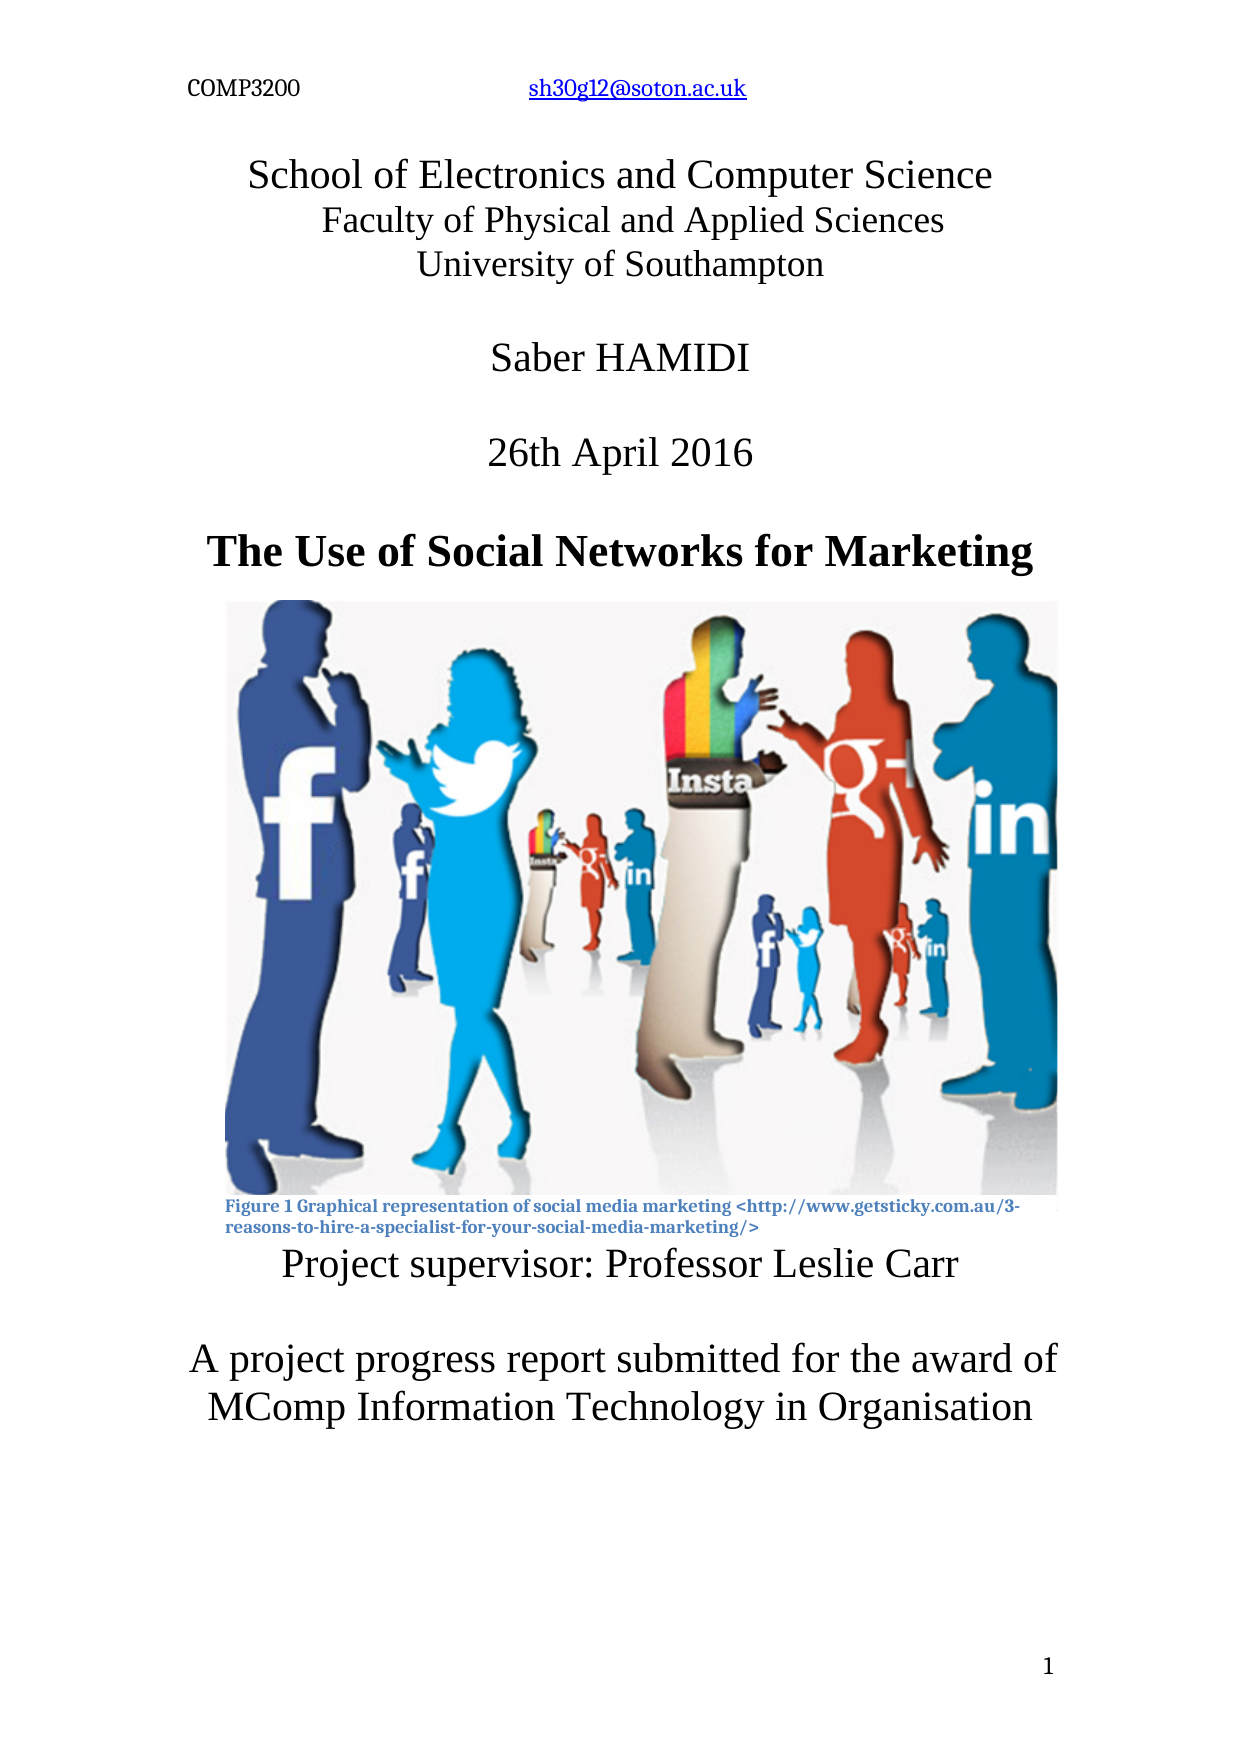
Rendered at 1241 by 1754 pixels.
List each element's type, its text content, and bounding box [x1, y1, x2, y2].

picture [225, 600, 1058, 1195]
title Saber HAMIDI [187, 332, 1053, 380]
text The Use of Social Networks for Marketing [187, 524, 1053, 576]
title University of Southampton [187, 241, 1053, 284]
title School of Electronics and Computer Science [187, 150, 1053, 198]
picture [1046, 785, 1058, 995]
title A project progress report submitted for the award of [187, 1334, 1059, 1382]
title Faculty of Physical and Applied Sciences [187, 198, 1053, 241]
picture [1000, 803, 1049, 855]
text MComp Information Technology in Organisation [187, 1382, 1053, 1430]
title 26th April 2016 [187, 428, 1053, 476]
